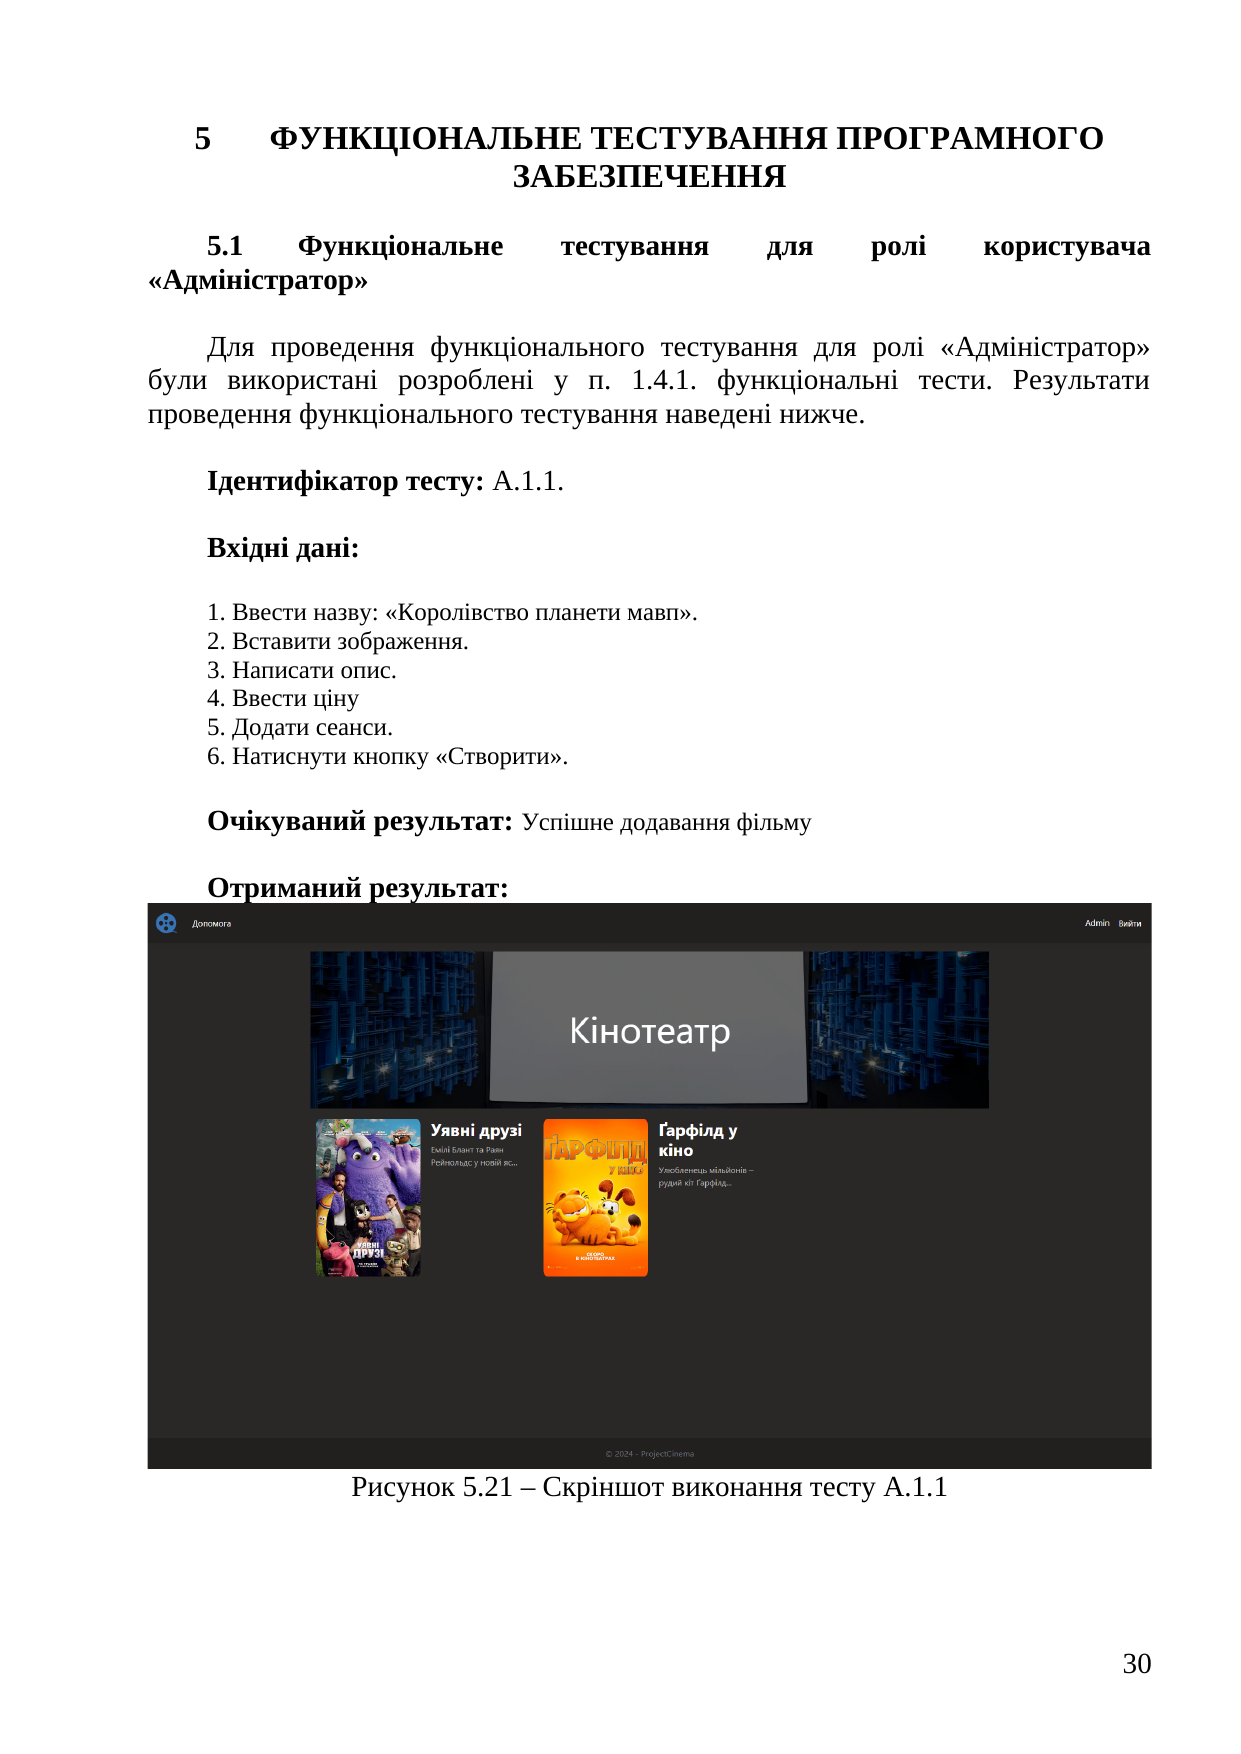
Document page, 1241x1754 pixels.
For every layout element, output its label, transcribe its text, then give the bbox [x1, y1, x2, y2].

subtitle ФУНКЦІОНАЛЬНЕ ТЕСТУВАННЯ ПРОГРАМНОГО ЗАБЕЗПЕЧЕННЯ [148, 118, 1152, 195]
text 1. Ввести назву: «Королівство планети мавп». [148, 597, 1152, 626]
text Для проведення функціонального тестування для ролі «Адміністратор» були використані розроблені у п. 1.4.1. функціональні тести. Результати проведення функціонального тестування наведені нижче. [148, 329, 1152, 429]
text Очікуваний результат: Успішне додавання фільму [148, 803, 1152, 837]
text 2. Вставити зображення. [148, 626, 1152, 655]
text 6. Натиснути кнопку «Створити». [148, 741, 1152, 770]
subtitle Функціональне тестування для ролі користувача «Адміністратор» [148, 228, 1152, 295]
text Ідентифікатор тесту: А.1.1. [148, 463, 1152, 497]
text Отриманий результат: [148, 870, 1152, 903]
text Вхідні дані: [148, 530, 1152, 564]
picture [147, 903, 1152, 1469]
text 4. Ввести ціну [148, 683, 1152, 712]
text 5. Додати сеанси. [148, 712, 1152, 741]
text 3. Написати опис. [148, 655, 1152, 683]
